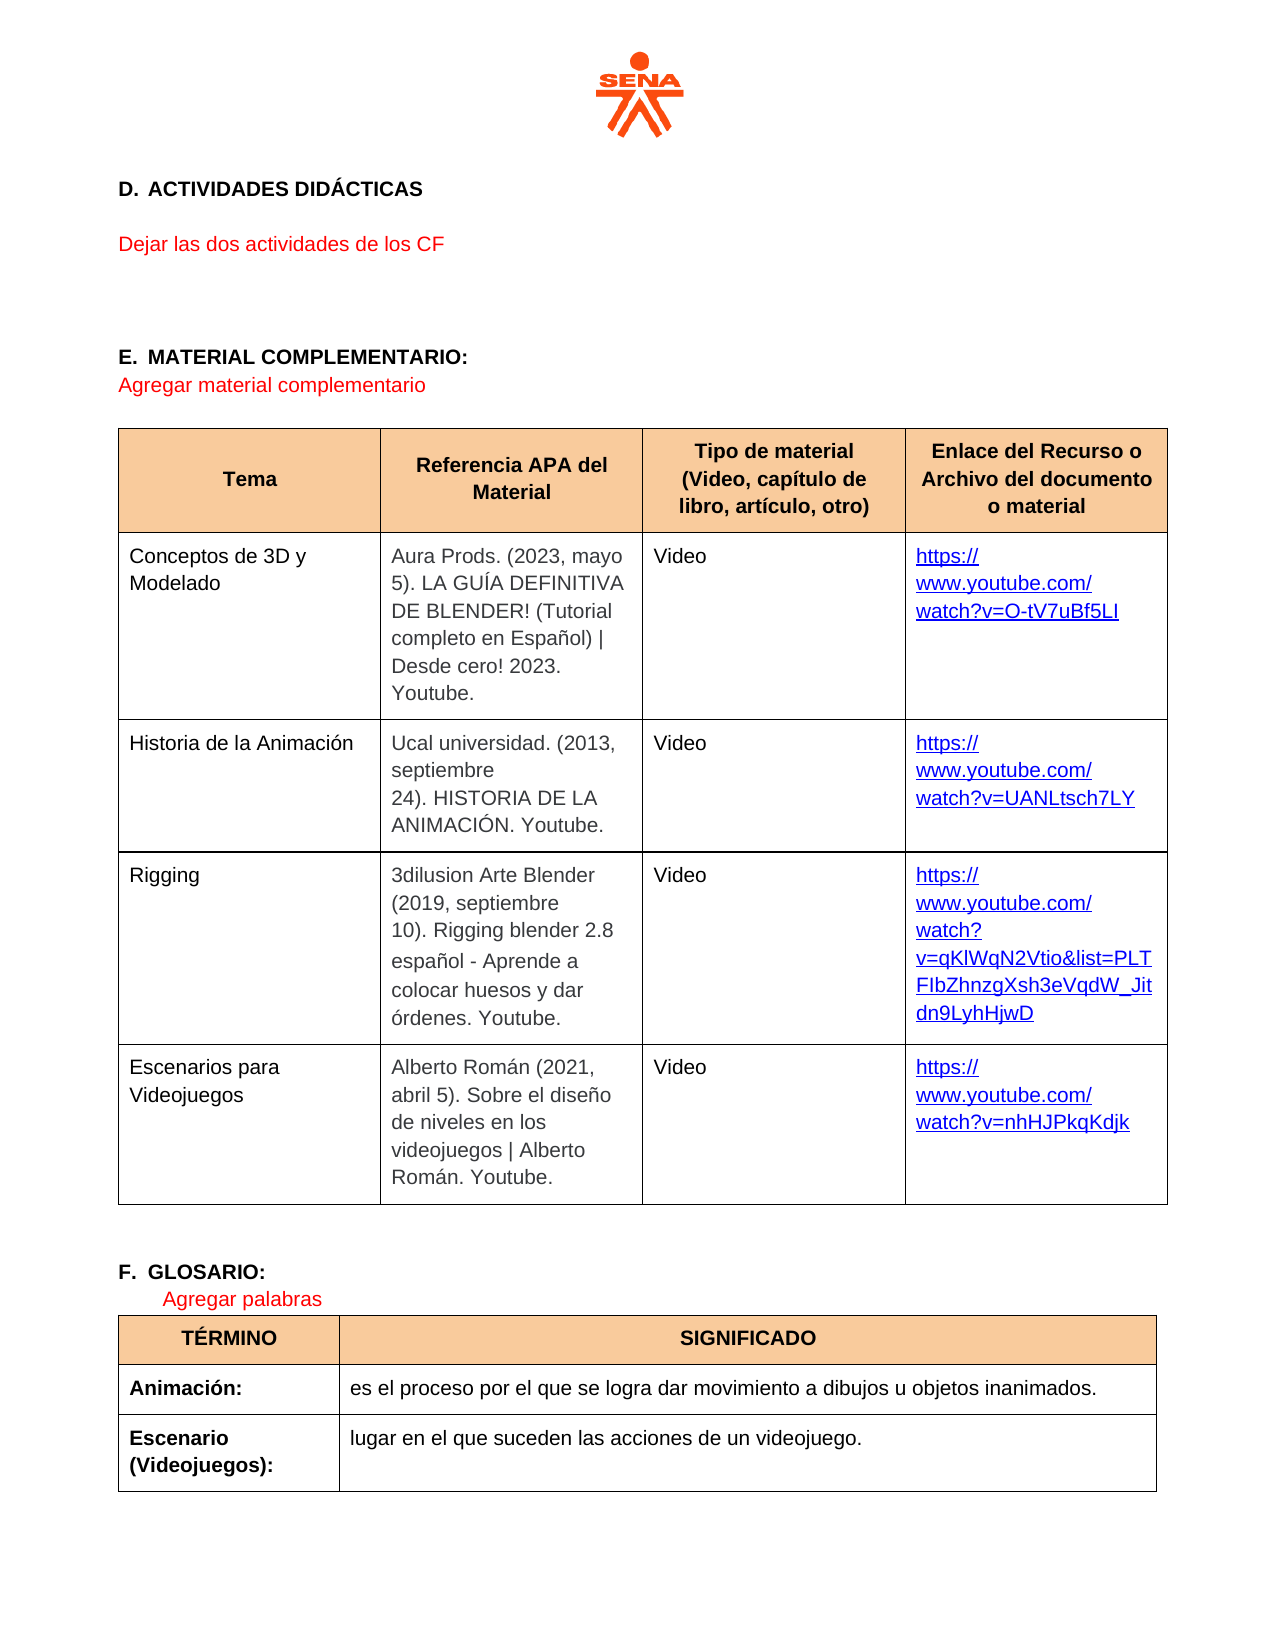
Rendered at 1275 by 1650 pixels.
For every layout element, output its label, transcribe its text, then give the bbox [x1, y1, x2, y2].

table_cell https://www.youtube.com/watch?v=nhHJPkqKdjk [906, 1045, 1167, 1203]
table_cell Rigging [119, 853, 380, 1044]
table_cell Escenarios para Videojuegos [119, 1045, 380, 1203]
table_cell https://www.youtube.com/watch?v=qKlWqN2Vtio&list=PLTFIbZhnzgXsh3eVqdW_Jitdn9LyhHjwD [906, 853, 1167, 1044]
text Agregar palabras [162, 1287, 1157, 1311]
picture [585, 48, 690, 142]
table_header TÉRMINO [119, 1316, 339, 1364]
table_cell https://www.youtube.com/watch?v=UANLtsch7LY [906, 720, 1167, 851]
table_header Referencia APA del Material [381, 429, 642, 532]
table_header Enlace del Recurso o Archivo del documento o material [906, 429, 1167, 532]
table_cell lugar en el que suceden las acciones de un videojuego. [340, 1415, 1156, 1491]
table_cell Aura Prods. (2023, mayo 5). LA GUÍA DEFINITIVA DE BLENDER! (Tutorial completo en Español) | Desde cero! 2023. Youtube. [381, 533, 642, 719]
table_cell Animación: [119, 1365, 339, 1414]
table_cell Video [643, 720, 905, 851]
text Agregar material complementario [118, 372, 1157, 396]
table_cell https://www.youtube.com/watch?v=O-tV7uBf5LI [906, 533, 1167, 719]
list MATERIAL COMPLEMENTARIO: [118, 345, 1157, 369]
table_cell Video [643, 1045, 905, 1203]
table_cell Escenario (Videojuegos): [119, 1415, 339, 1491]
table_cell 3dilusion Arte Blender (2019, septiembre 10). Rigging blender 2.8 español - Aprende a colocar huesos y dar órdenes. Youtube. [381, 853, 642, 1044]
table_cell Ucal universidad. (2013, septiembre 24). HISTORIA DE LA ANIMACIÓN. Youtube. [381, 720, 642, 851]
table_header Tipo de material (Video, capítulo de libro, artículo, otro) [643, 429, 905, 532]
table_cell Video [643, 853, 905, 1044]
table_cell Alberto Román (2021, abril 5). Sobre el diseño de niveles en los videojuegos | Alberto Román. Youtube. [381, 1045, 642, 1203]
table_cell es el proceso por el que se logra dar movimiento a dibujos u objetos inanimados. [340, 1365, 1156, 1414]
table_header SIGNIFICADO [340, 1316, 1156, 1364]
list GLOSARIO: [118, 1259, 1157, 1283]
table_cell Historia de la Animación [119, 720, 380, 851]
table_cell Conceptos de 3D y Modelado [119, 533, 380, 719]
table_cell Video [643, 533, 905, 719]
text Dejar las dos actividades de los CF [118, 232, 1157, 256]
list ACTIVIDADES DIDÁCTICAS [118, 177, 1157, 201]
table_header Tema [119, 429, 380, 532]
